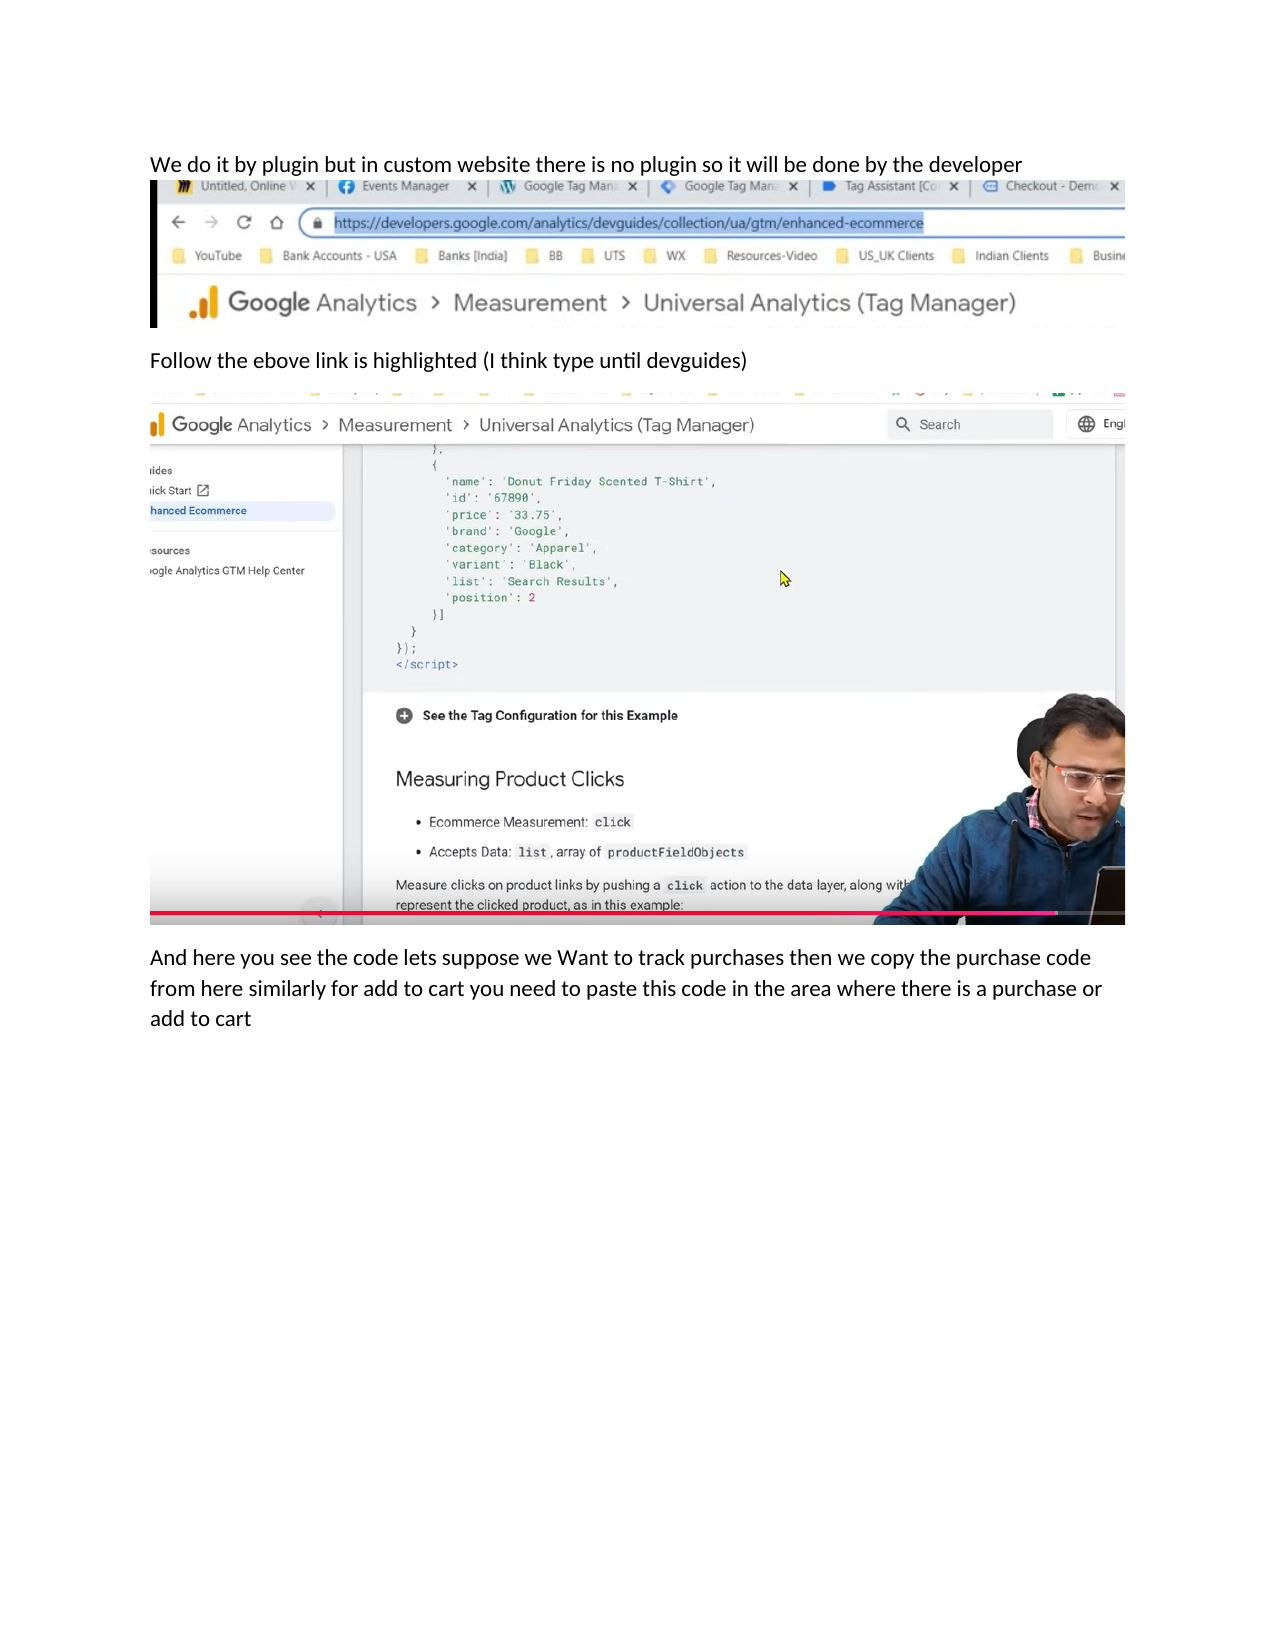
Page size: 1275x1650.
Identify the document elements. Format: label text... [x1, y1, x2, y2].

picture [150, 393, 1125, 925]
text Follow the ebove link is highlighted (I think type until devguides) [150, 346, 1125, 374]
text And here you see the code lets suppose we Want to track purchases then we copy the purchase code from here similarly for add to cart you need to paste this code in the area where there is a purchase or add to cart [150, 943, 1125, 1032]
picture [150, 180, 1125, 328]
text We do it by plugin but in custom website there is no plugin so it will be done by the developer [150, 150, 1125, 180]
